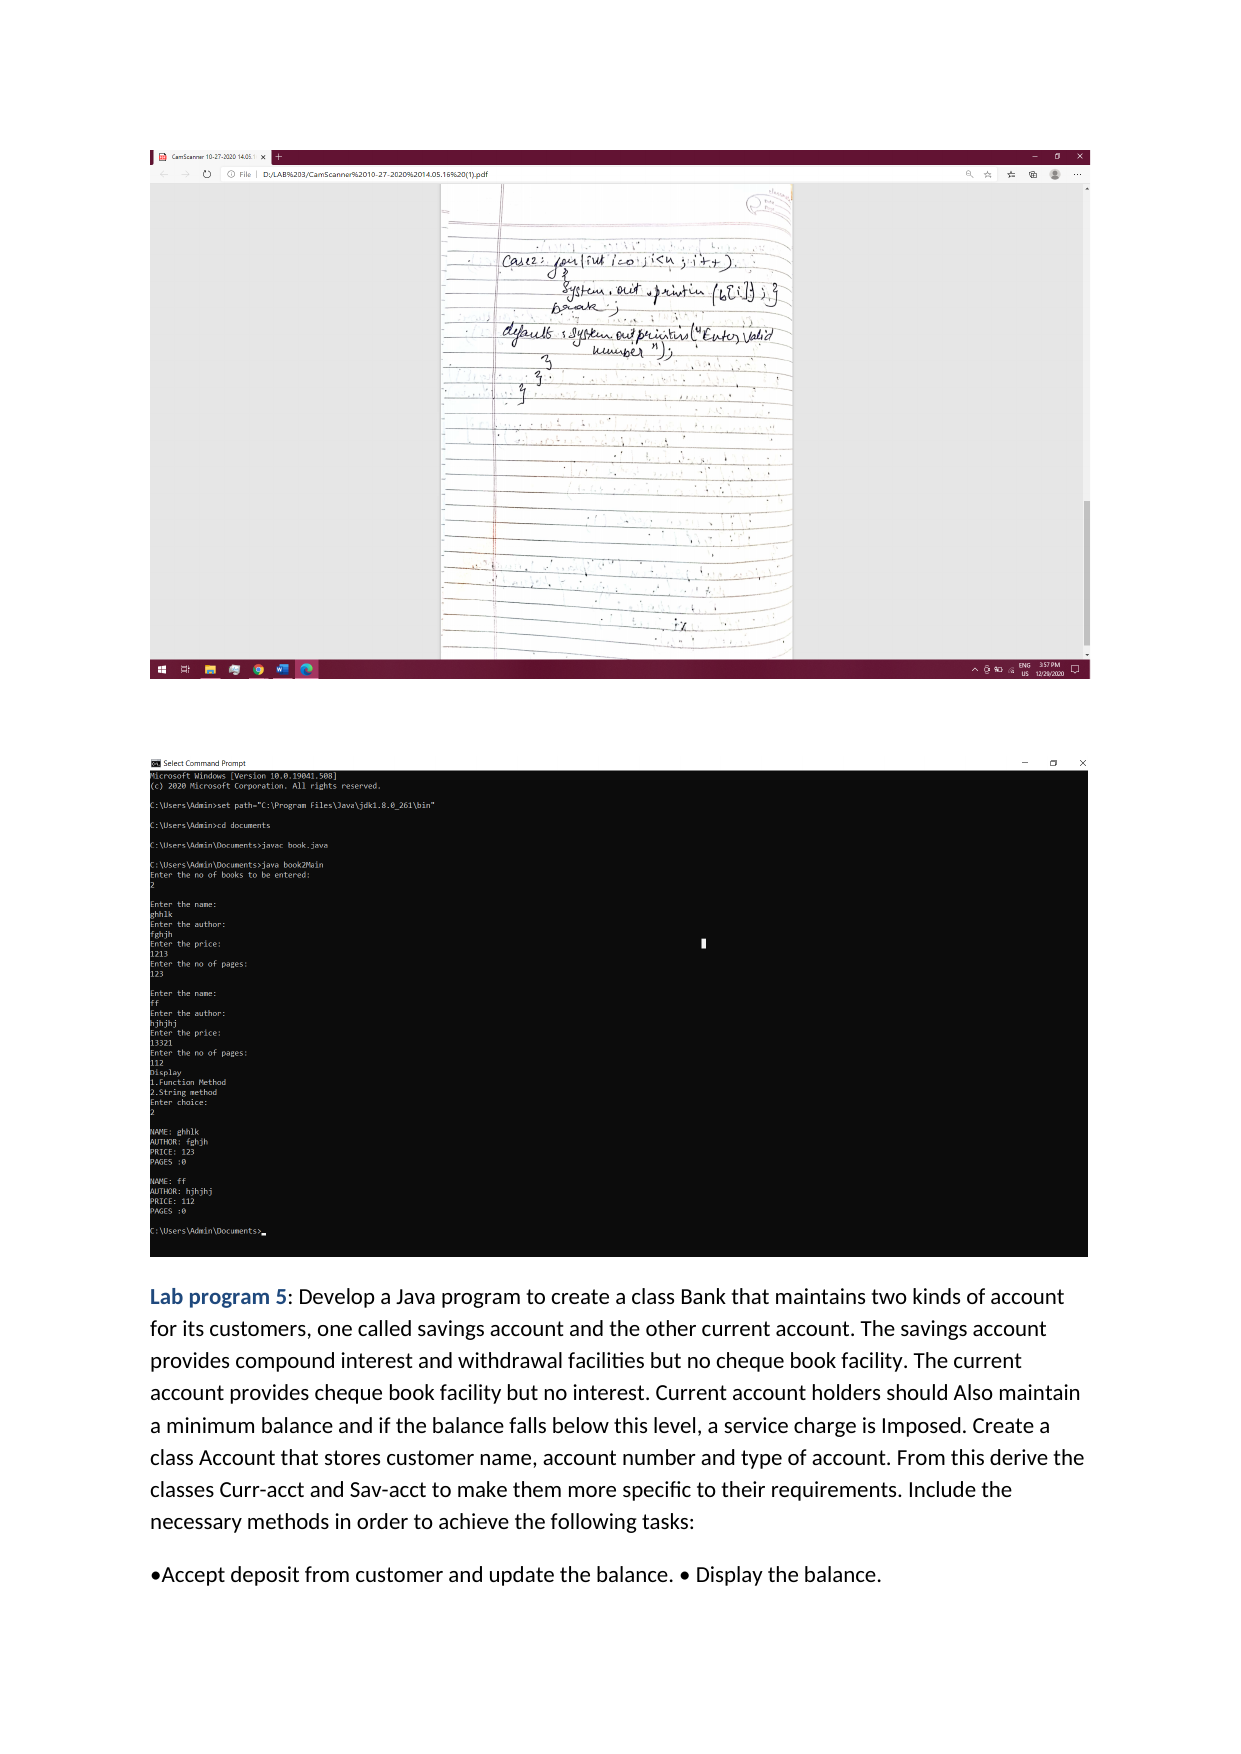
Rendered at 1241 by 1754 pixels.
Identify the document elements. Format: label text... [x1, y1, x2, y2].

text •Accept deposit from customer and update the balance. • Display the balance. [150, 1560, 1090, 1588]
text Lab program 5: Develop a Java program to create a class Bank that maintains two kinds of account for its customers, one called savings account and the other current account. The savings account provides compound interest and withdrawal facilities but no cheque book facility. The current account provides cheque book facility but no interest. Current account holders should Also maintain a minimum balance and if the balance falls below this level, a service charge is Imposed. Create a class Account that stores customer name, account number and type of account. From this derive the classes Curr-acct and Sav-acct to make them more specific to their requirements. Include the necessary methods in order to achieve the following tasks: [150, 1282, 1090, 1535]
picture [150, 150, 1091, 679]
picture [150, 756, 1088, 1257]
